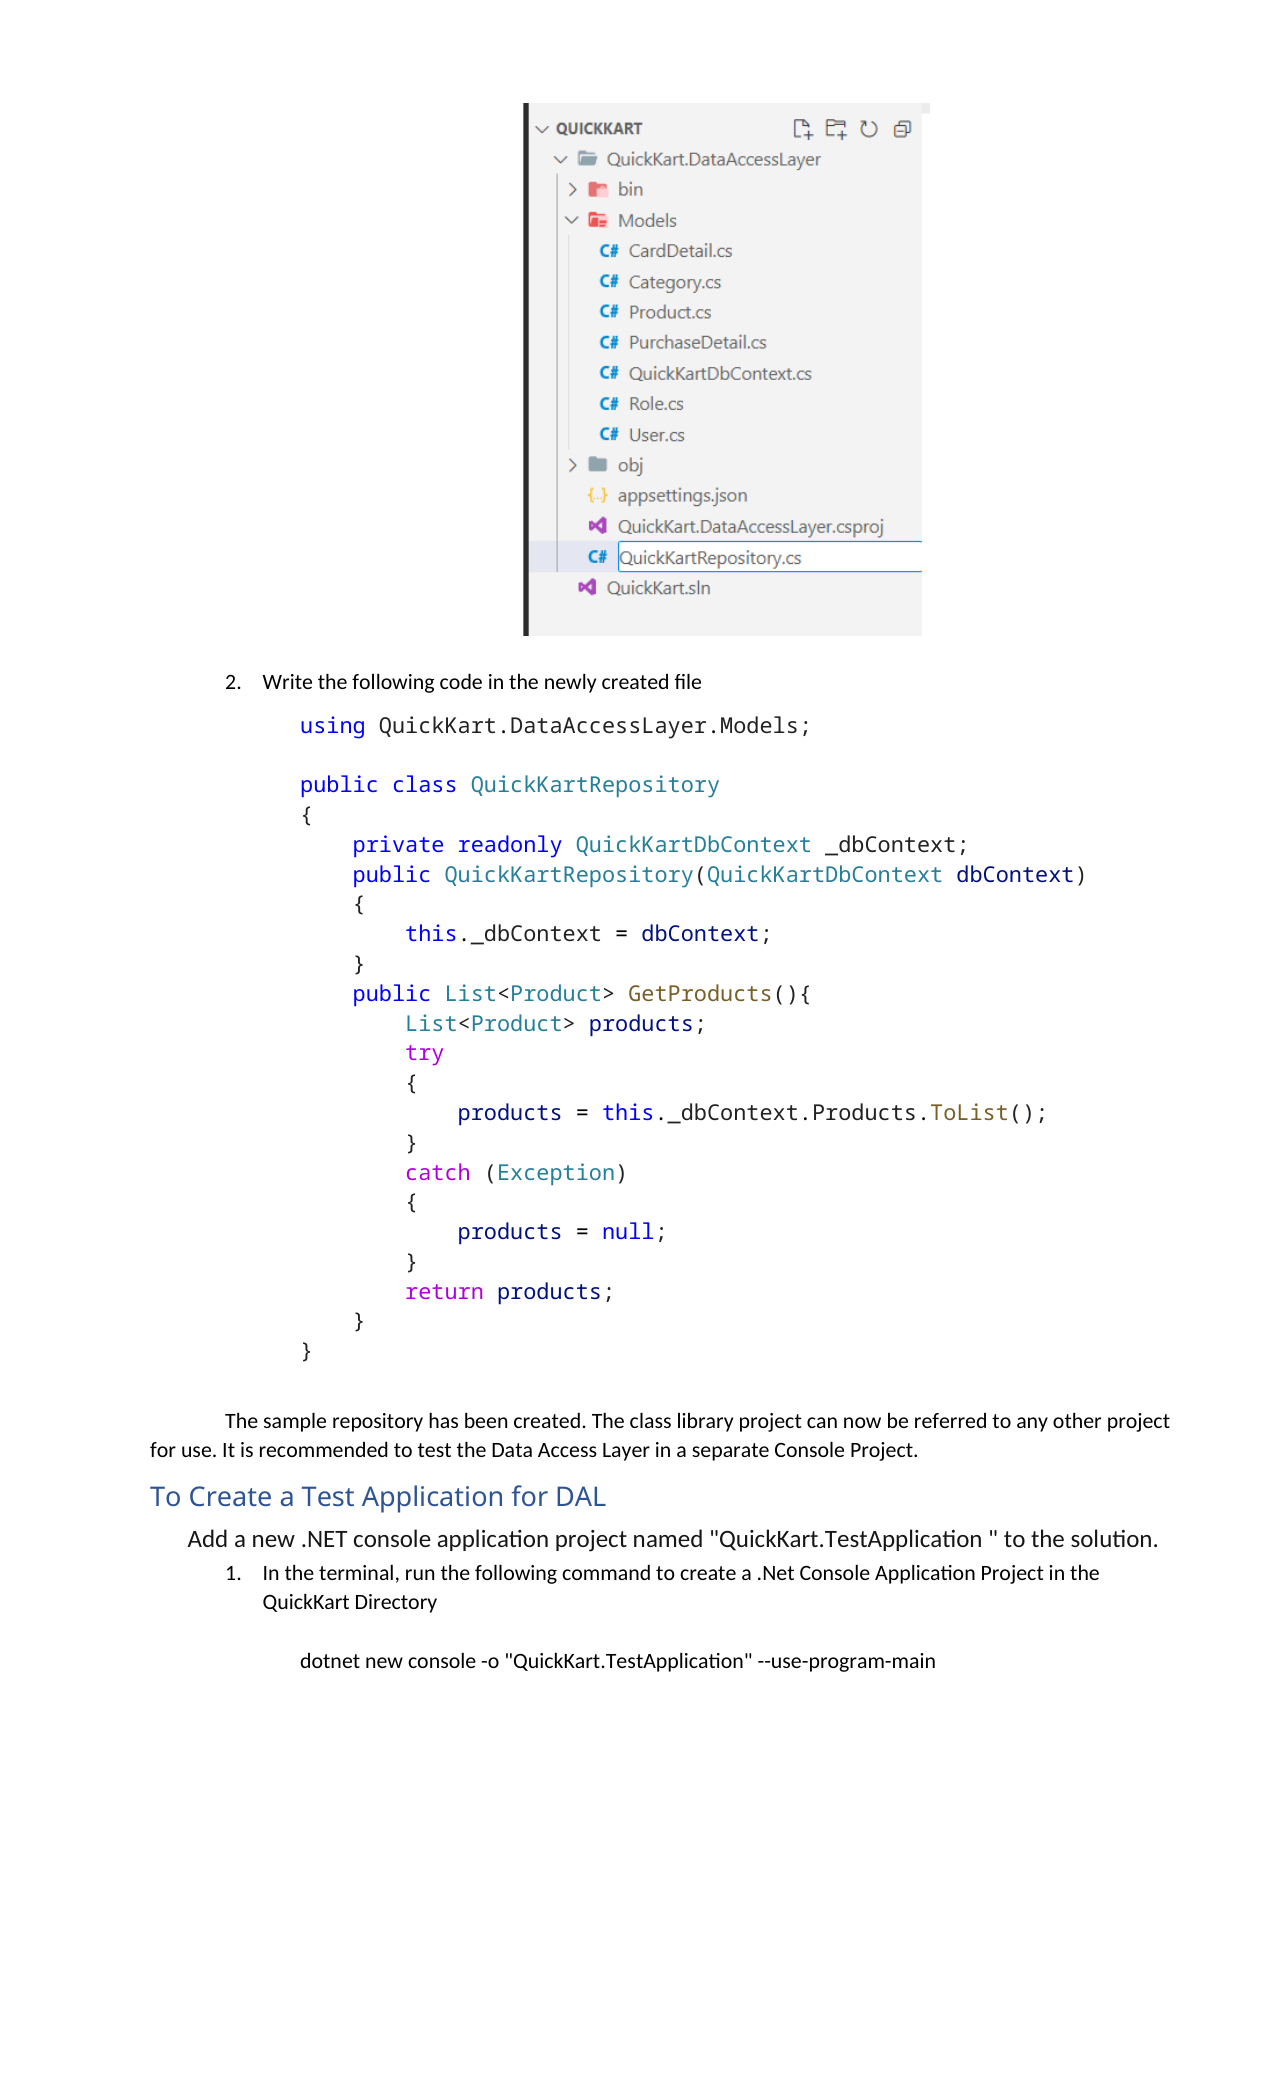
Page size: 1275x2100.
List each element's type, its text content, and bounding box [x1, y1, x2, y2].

text try [300, 1037, 1191, 1067]
text products = null; [300, 1216, 1191, 1246]
subtitle To Create a Test Application for DAL [150, 1478, 1191, 1515]
text The sample repository has been created. The class library project can now be referred to any other project for use. It is recommended to test the Data Access Layer in a separate Console Project. [150, 1407, 1191, 1463]
text List<Product> products; [300, 1007, 1191, 1037]
text products = this._dbContext.Products.ToList(); [300, 1097, 1191, 1127]
text { [300, 888, 1191, 918]
text } [300, 1246, 1191, 1276]
picture [523, 103, 930, 636]
text } [300, 1335, 1191, 1365]
text } [300, 1127, 1191, 1156]
text } [300, 1305, 1191, 1335]
list In the terminal, run the following command to create a .Net Console Application Project in the QuickKart Directory [225, 1559, 1191, 1615]
text public List<Product> GetProducts(){ [300, 978, 1191, 1007]
text public QuickKartRepository(QuickKartDbContext dbContext) [300, 858, 1191, 888]
text Add a new .NET console application project named "QuickKart.TestApplication " to the solution. [150, 1523, 1191, 1554]
text public class QuickKartRepository [300, 769, 1191, 799]
text private readonly QuickKartDbContext _dbContext; [300, 829, 1191, 858]
text { [300, 1067, 1191, 1097]
text { [300, 799, 1191, 829]
text } [300, 948, 1191, 978]
text using QuickKart.DataAccessLayer.Models; [300, 709, 1191, 739]
list Write the following code in the newly created file [225, 668, 1191, 694]
list dotnet new console -o "QuickKart.TestApplication" --use-program-main [300, 1647, 1191, 1673]
text catch (Exception) [300, 1156, 1191, 1186]
text return products; [300, 1276, 1191, 1305]
text this._dbContext = dbContext; [300, 918, 1191, 948]
text { [300, 1186, 1191, 1216]
